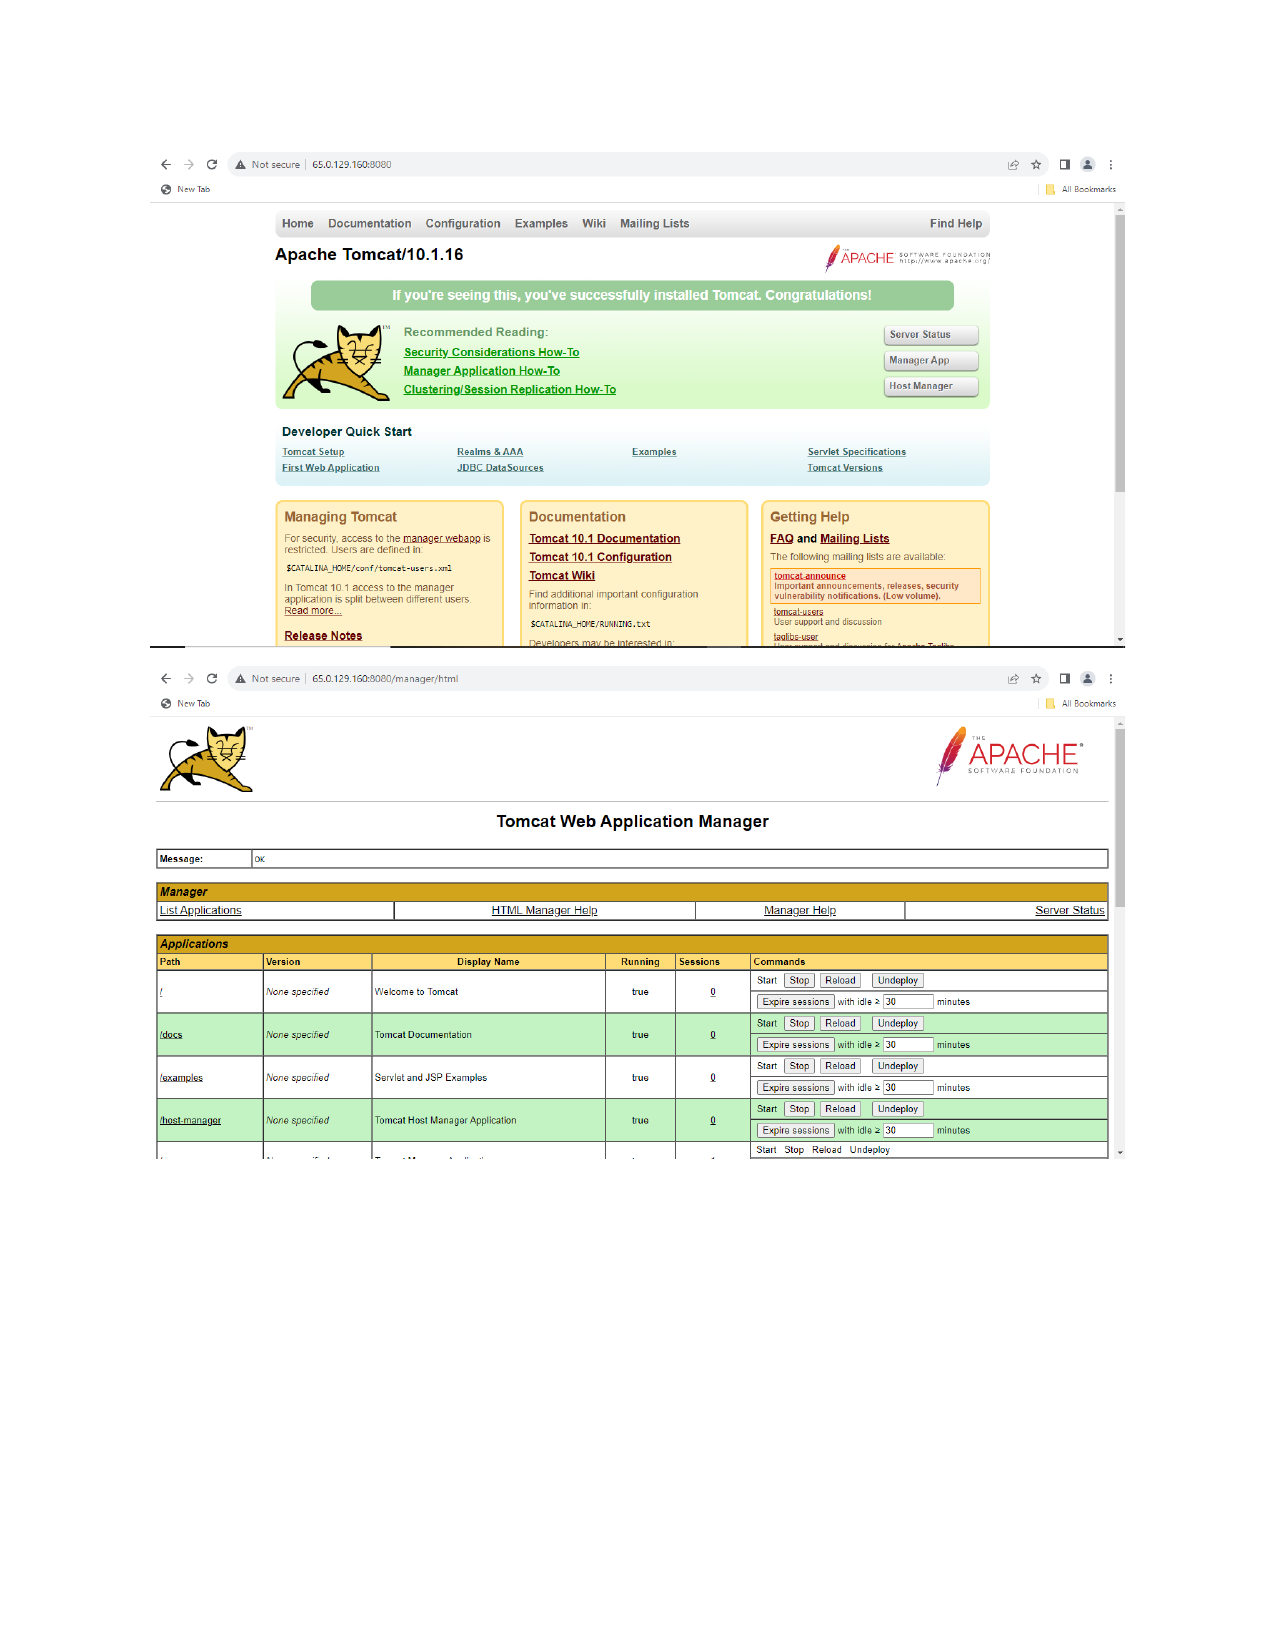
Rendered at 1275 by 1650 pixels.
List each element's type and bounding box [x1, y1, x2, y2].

picture [150, 666, 1125, 1159]
picture [150, 150, 1125, 648]
